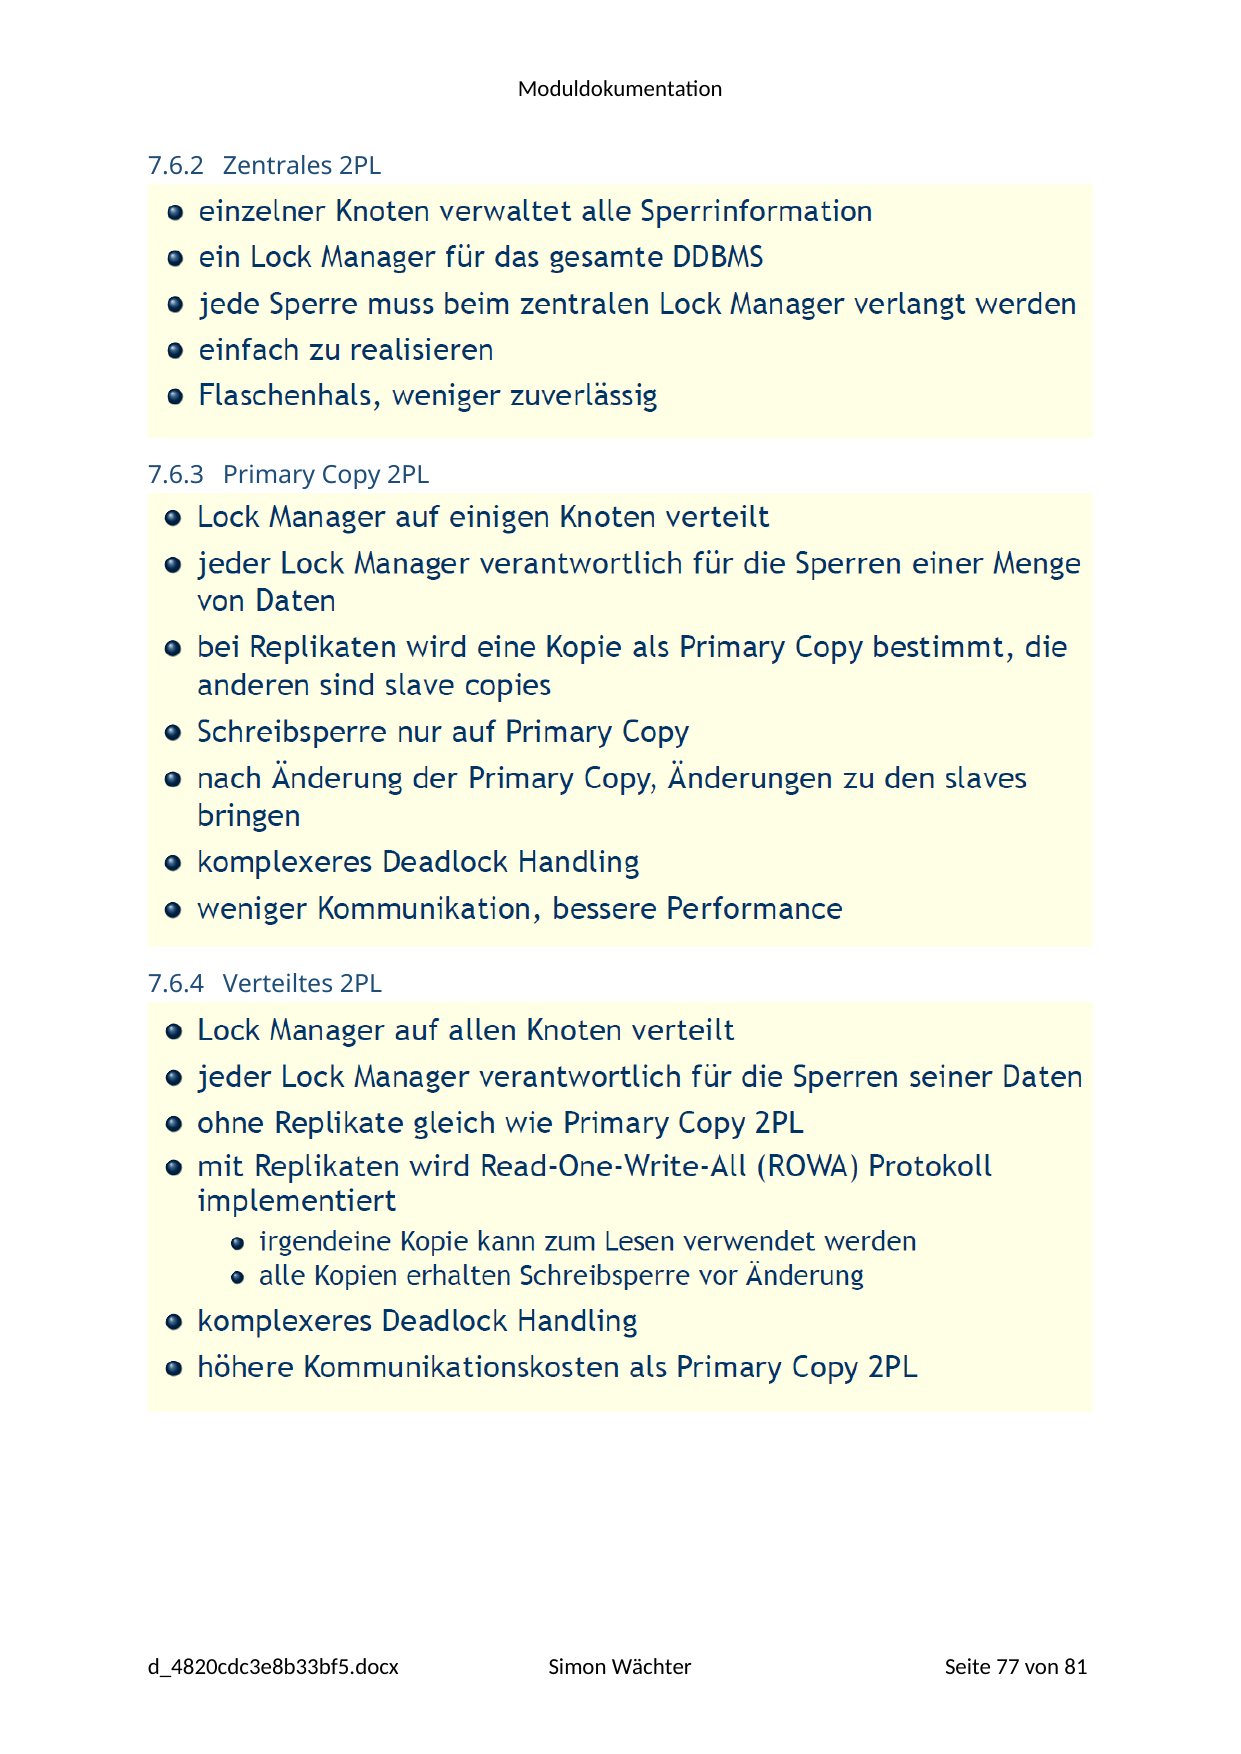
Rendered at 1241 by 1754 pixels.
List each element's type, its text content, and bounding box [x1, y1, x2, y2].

picture [147, 493, 1093, 947]
subtitle Zentrales 2PL [148, 148, 1093, 182]
picture [147, 184, 1093, 438]
subtitle Verteiltes 2PL [148, 965, 1093, 999]
subtitle Primary Copy 2PL [148, 456, 1093, 490]
picture [147, 1002, 1093, 1412]
